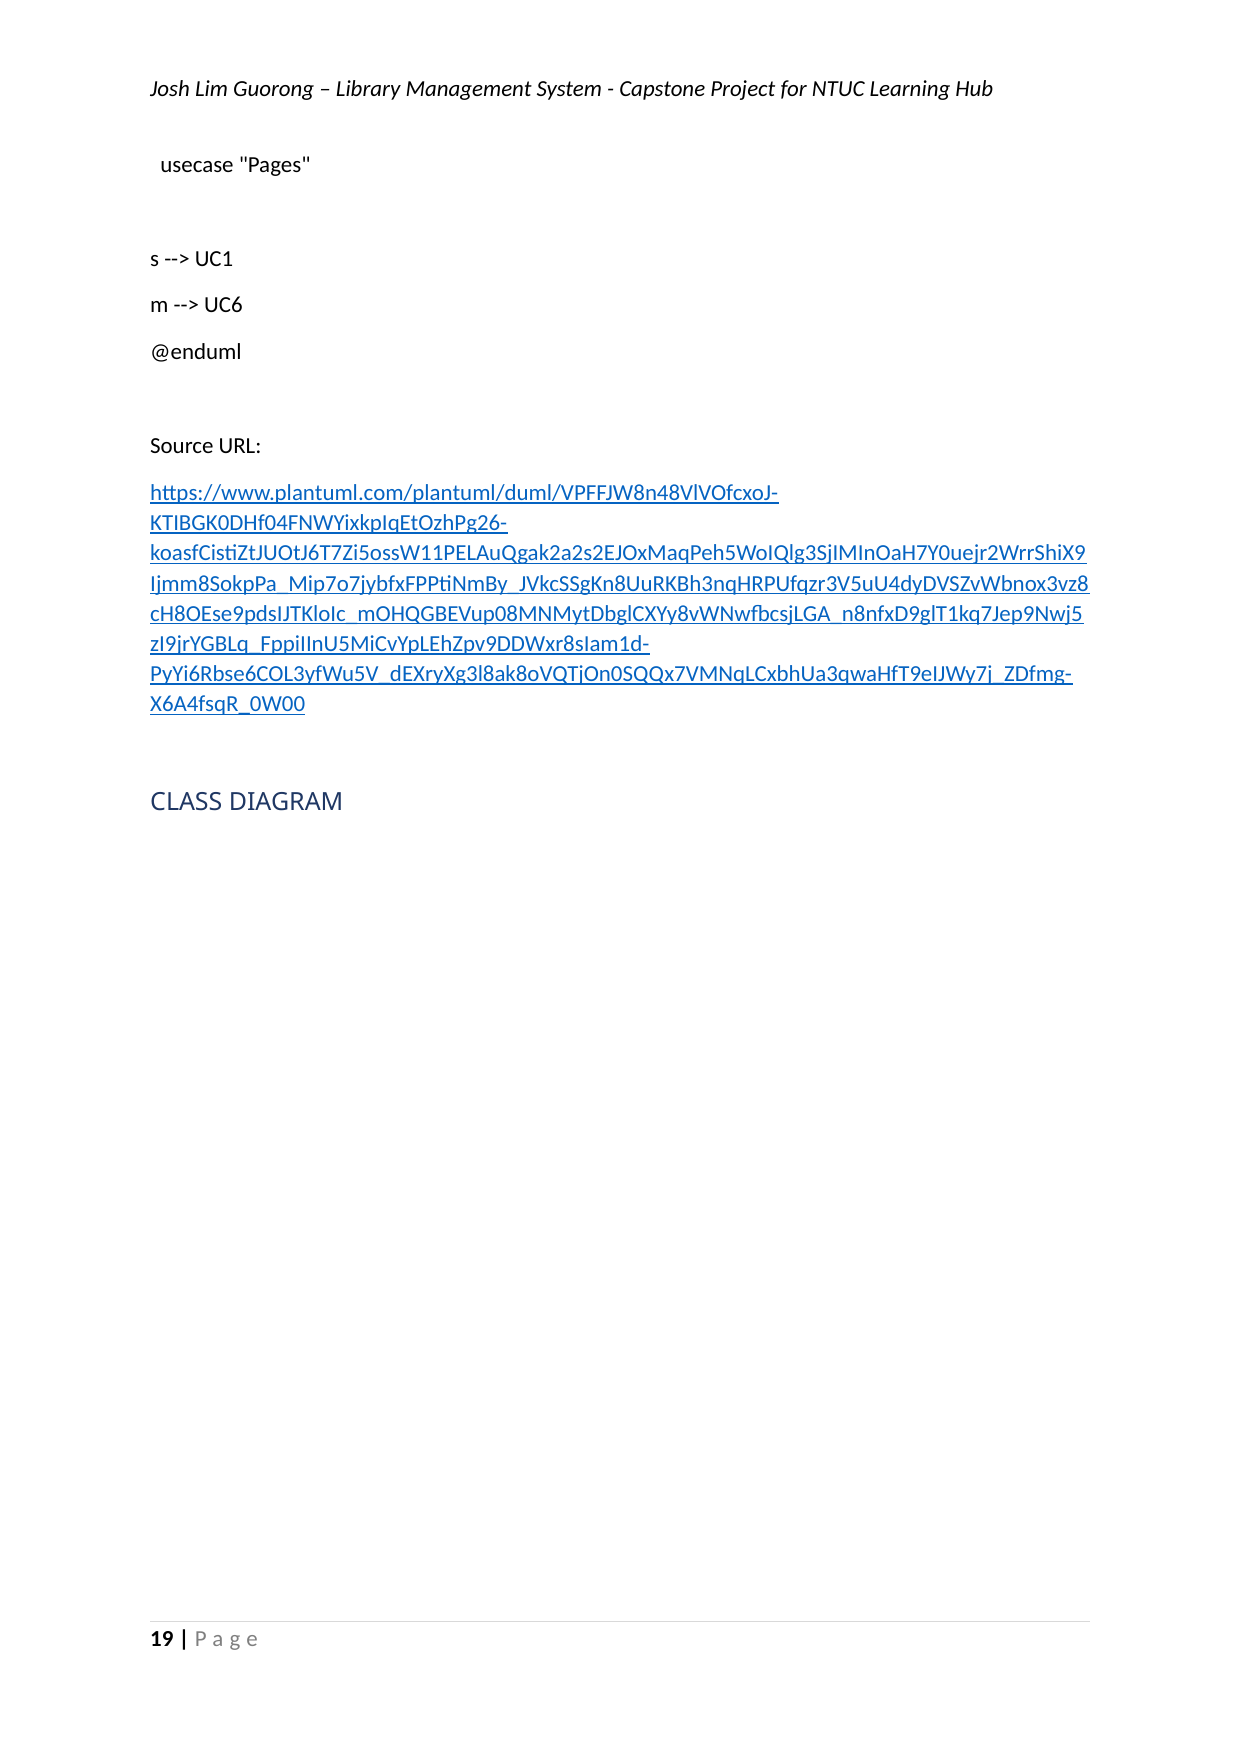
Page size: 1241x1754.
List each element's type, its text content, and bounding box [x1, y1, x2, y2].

text s --> UC1 [150, 244, 1090, 272]
text Source URL: [150, 431, 1090, 459]
text m --> UC6 [150, 291, 1090, 319]
text @enduml [150, 337, 1090, 366]
text usecase "Pages" [150, 150, 1090, 178]
text https://www.plantuml.com/plantuml/duml/VPFFJW8n48VlVOfcxoJ-KTIBGK0DHf04FNWYixkpIqEtOzhPg26-koasfCistiZtJUOtJ6T7Zi5ossW11PELAuQgak2a2s2EJOxMaqPeh5WoIQlg3SjIMInOaH7Y0uejr2WrrShiX9Ijmm8SokpPa_Mip7o7jybfxFPPtiNmBy_JVkcSSgKn8UuRKBh3nqHRPUfqzr3V5uU4dyDVSZvWbnox3vz8cH8OEse9pdsIJTKloIc_mOHQGBEVup08MNMytDbglCXYy8vWNwfbcsjLGA_n8nfxD9glT1kq7Jep9Nwj5zI9jrYGBLq_FppiIInU5MiCvYpLEhZpv9DDWxr8sIam1d-PyYi6Rbse6COL3yfWu5V_dEXryXg3l8ak8oVQTjOn0SQQx7VMNqLCxbhUa3qwaHfT9eIJWy7j_ZDfmg-X6A4fsqR_0W00 [150, 594, 1090, 718]
subtitle CLASS DIAGRAM [150, 783, 1090, 817]
text https://www.plantuml.com/plantuml/duml/VPFFJW8n48VlVOfcxoJ-KTIBGK0DHf04FNWYixkpIqEtOzhPg26-koasfCistiZtJUOtJ6T7Zi5ossW11PELAuQgak2a2s2EJOxMaqPeh5WoIQlg3SjIMInOaH7Y0uejr2WrrShiX9Ijmm8SokpPa_Mip7o7jybfxFPPtiNmBy_JVkcSSgKn8UuRKBh3nqHRPUfqzr3V5uU4dyDVSZvWbnox3vz8cH8OEse9pdsIJTKloIc_mOHQGBEVup08MNMytDbglCXYy8vWNwfbcsjLGA_n8nfxD9glT1kq7Jep9Nwj5zI9jrYGBLq_FppiIInU5MiCvYpLEhZpv9DDWxr8sIam1d-PyYi6Rbse6COL3yfWu5V_dEXryXg3l8ak8oVQTjOn0SQQx7VMNqLCxbhUa3qwaHfT9eIJWy7j_ZDfmg-X6A4fsqR_0W00 [150, 478, 1090, 593]
